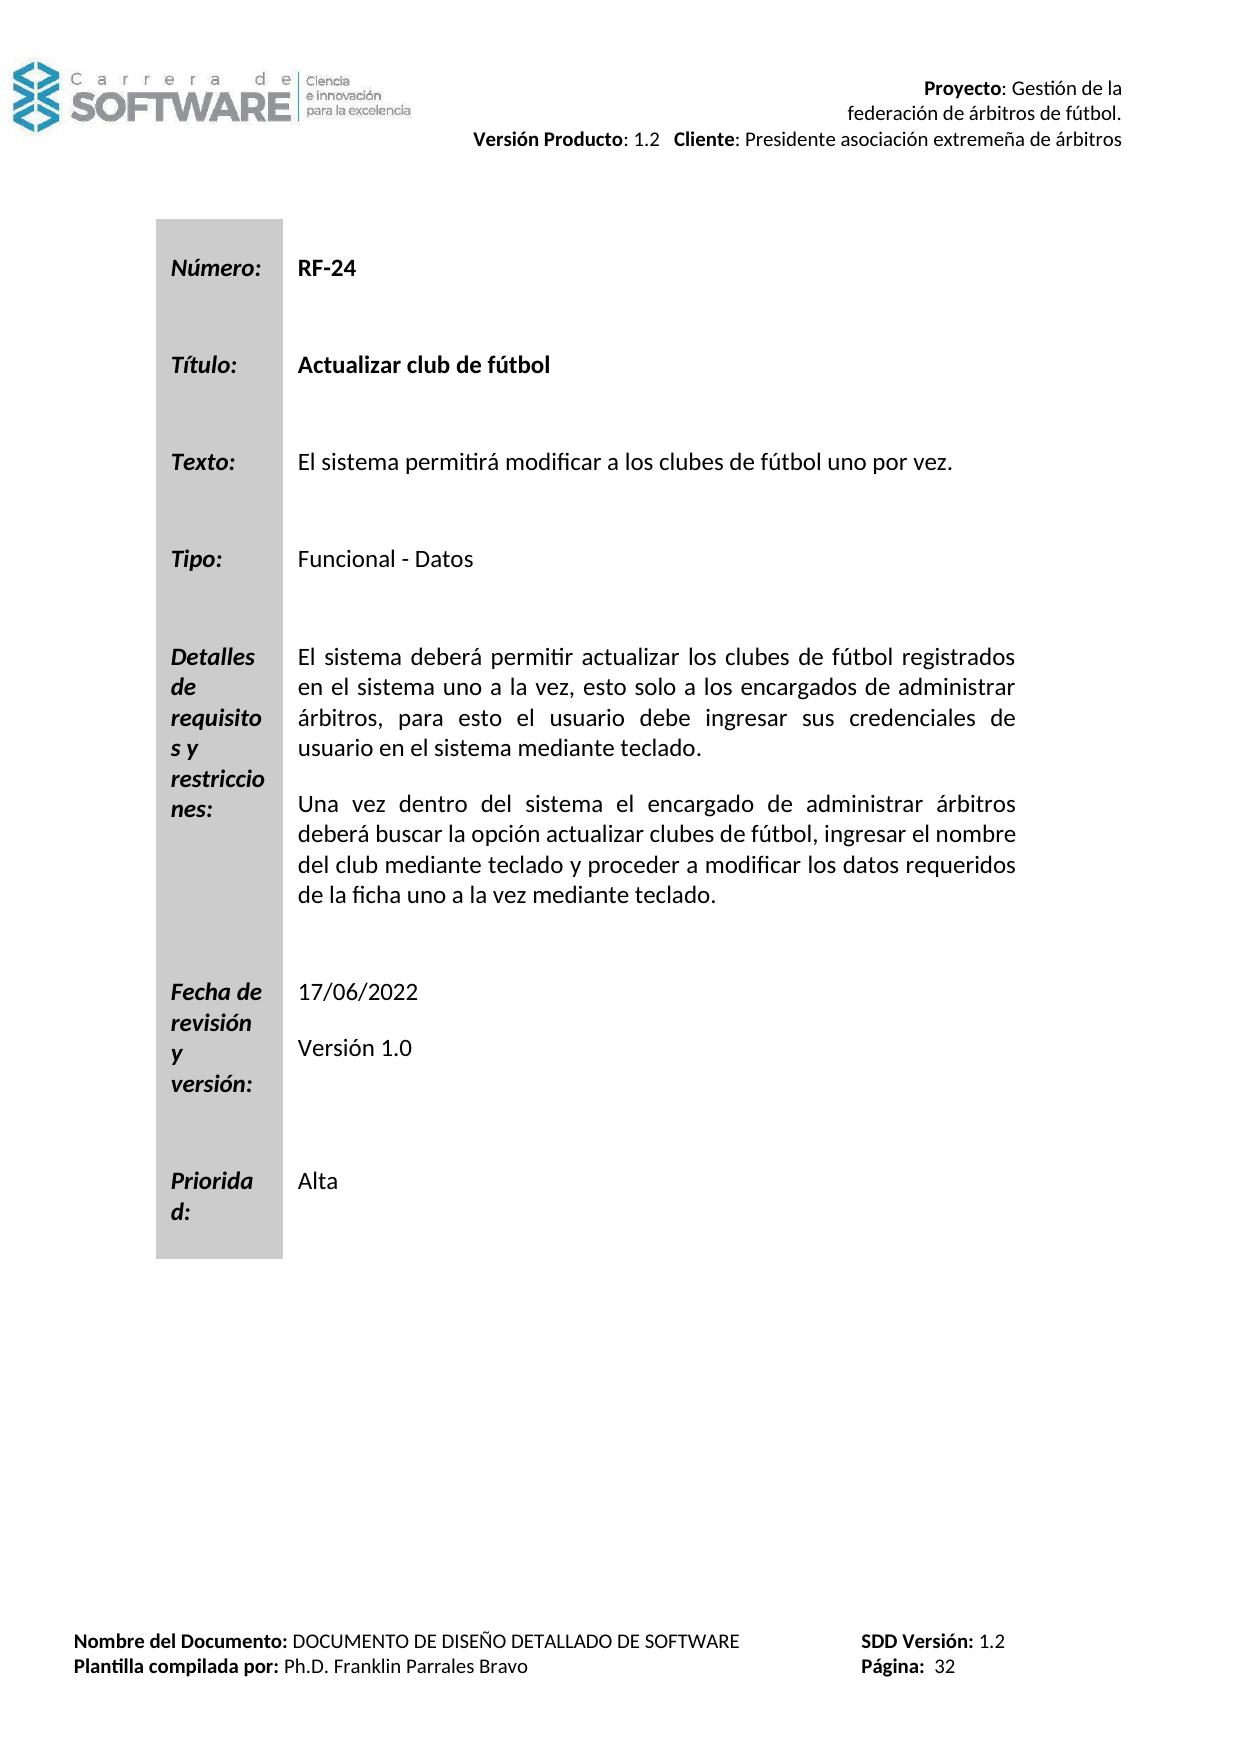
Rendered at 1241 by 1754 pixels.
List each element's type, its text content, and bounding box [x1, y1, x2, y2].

table_cell Texto: [156, 413, 283, 510]
table_cell El sistema permitirá modificar a los clubes de fútbol uno por vez. [283, 413, 1032, 510]
table_cell Tipo: [156, 510, 283, 607]
table_cell El sistema deberá permitir actualizar los clubes de fútbol registrados en el sistema uno a la vez, esto solo a los encargados de administrar árbitros, para esto el usuario debe ingresar sus credenciales de usuario en el sistema mediante teclado. Una vez dentro del sistema el encargado de administrar árbitros deberá buscar la opción actualizar clubes de fútbol, ingresar el nombre del club mediante teclado y proceder a modificar los datos requeridos de la ficha uno a la vez mediante teclado. [283, 607, 1032, 943]
table_cell Alta [283, 1132, 1032, 1259]
table_cell 17/06/2022 Versión 1.0 [283, 943, 1032, 1132]
table_cell Actualizar club de fútbol [283, 316, 1032, 413]
table_cell Detalles de requisitos y restricciones: [156, 607, 283, 943]
table_cell Funcional - Datos [283, 510, 1032, 607]
table_header Número: [156, 219, 283, 316]
table_header RF-24 [283, 219, 1032, 316]
table_cell Prioridad: [156, 1132, 283, 1259]
table_cell Fecha de revisión y versión: [156, 943, 283, 1132]
table_cell Título: [156, 316, 283, 413]
picture [2, 46, 417, 154]
